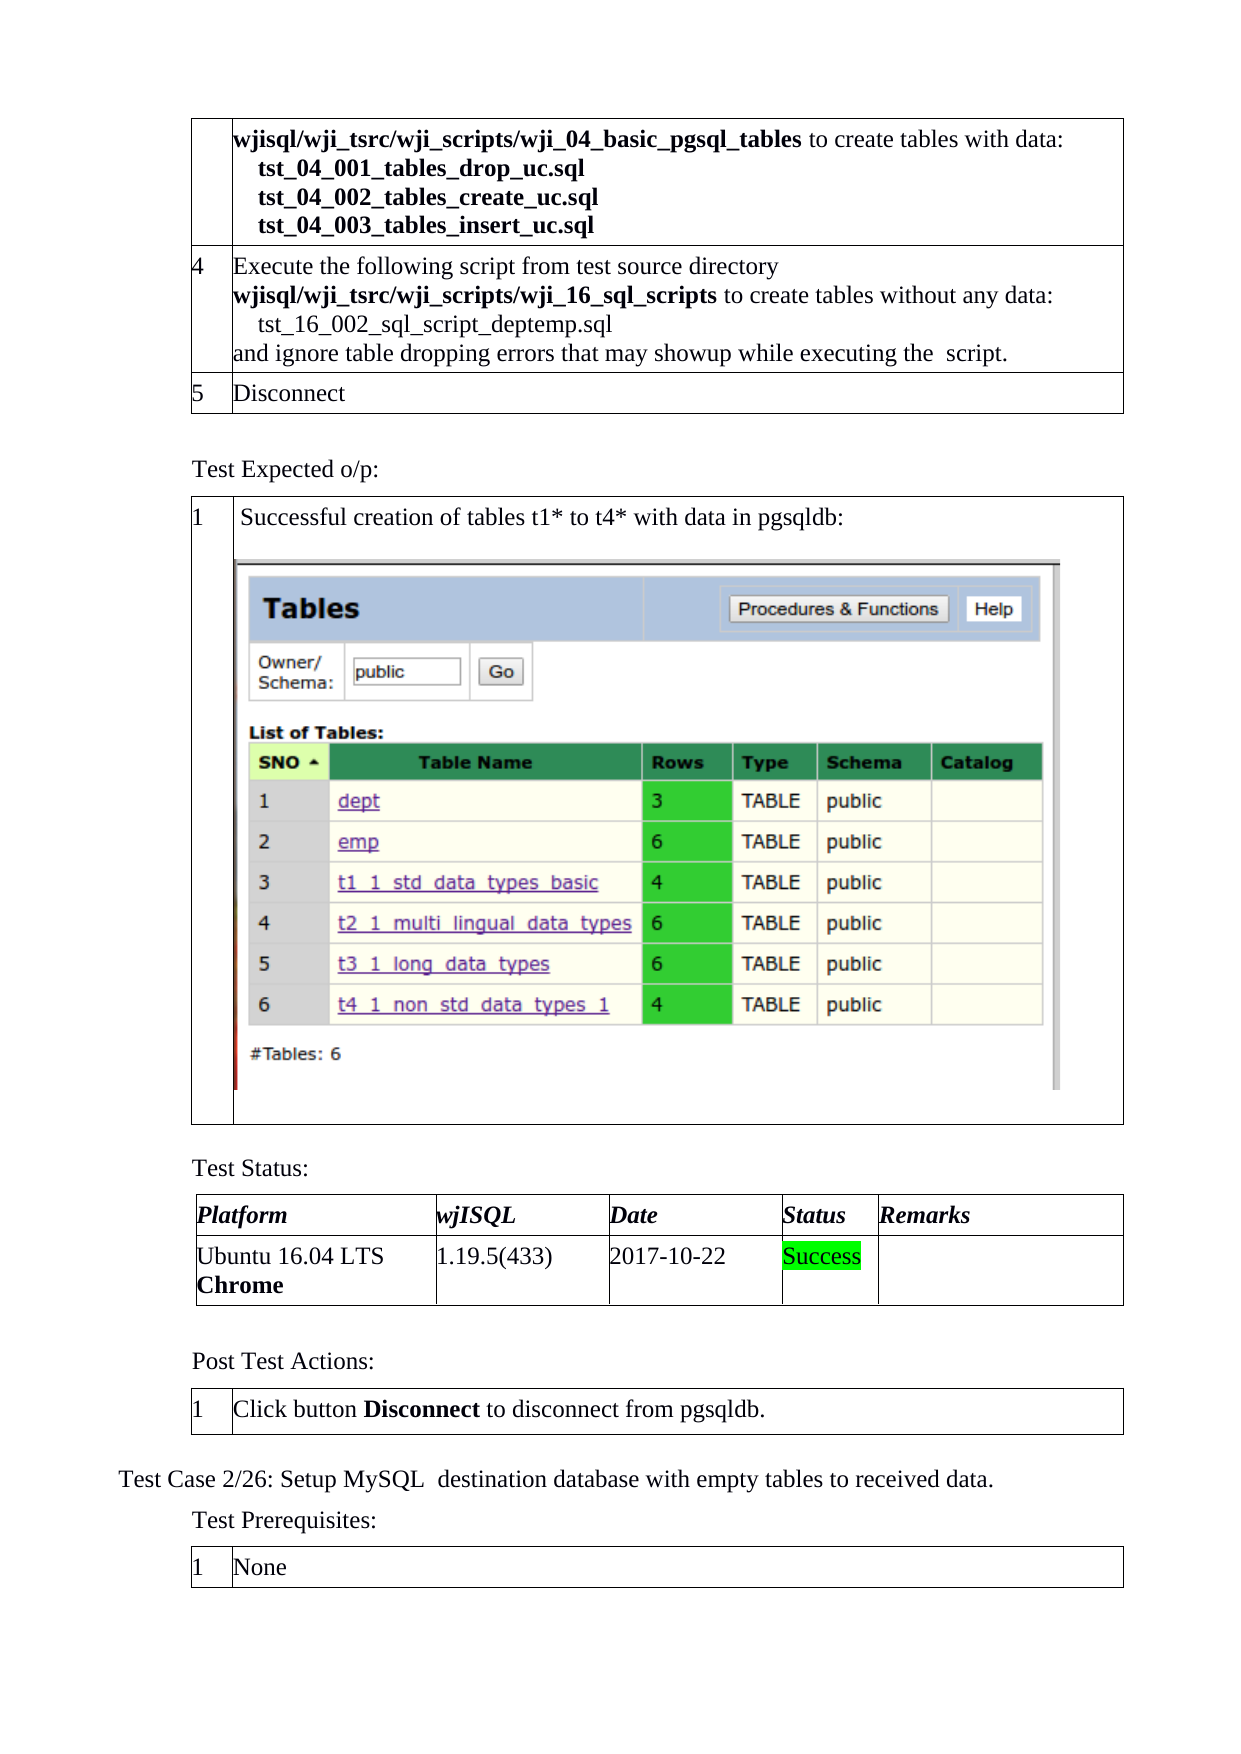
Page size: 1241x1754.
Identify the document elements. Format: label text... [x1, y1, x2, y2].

picture [233, 559, 1061, 1090]
table_header Status [783, 1195, 878, 1235]
table_header 1 [192, 1389, 232, 1434]
text Test Expected o/p: [118, 454, 1122, 483]
table_header wjISQL [437, 1195, 609, 1235]
table_header Successful creation of tables t1* to t4* with data in pgsqldb: [234, 497, 1123, 1124]
table_header 1 [192, 497, 233, 1124]
table_cell Ubuntu 16.04 LTS Chrome [197, 1236, 436, 1304]
table_cell 4 [192, 246, 232, 372]
text Test Prerequisites: [118, 1505, 1122, 1534]
table_cell Disconnect [233, 373, 1123, 413]
text Post Test Actions: [118, 1346, 1122, 1375]
table_cell Success [783, 1236, 878, 1304]
table_header Click button Disconnect to disconnect from pgsqldb. [233, 1389, 1123, 1434]
table_header 1 [192, 1547, 232, 1587]
table_cell [879, 1236, 1123, 1304]
table_header None [233, 1547, 1123, 1587]
table_cell 3 [192, 119, 232, 245]
table_cell Execute the following script from test source directory wjisql/wji_tsrc/wji_scripts/wji_16_sql_scripts to create tables without any data: tst_16_002_sql_script_deptemp.sql and ignore table dropping errors that may showup while executing the script. [233, 246, 1123, 372]
table_cell 2017-10-22 [610, 1236, 782, 1304]
table_cell 1.19.5(433) [437, 1236, 609, 1304]
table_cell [233, 119, 1123, 245]
text Test Status: [118, 1153, 1122, 1182]
table_cell 5 [192, 373, 232, 413]
table_header Date [610, 1195, 782, 1235]
table_header Remarks [879, 1195, 1123, 1235]
text Test Case 2/26: Setup MySQL destination database with empty tables to received data. [118, 1464, 1122, 1492]
table_header Platform [197, 1195, 436, 1235]
